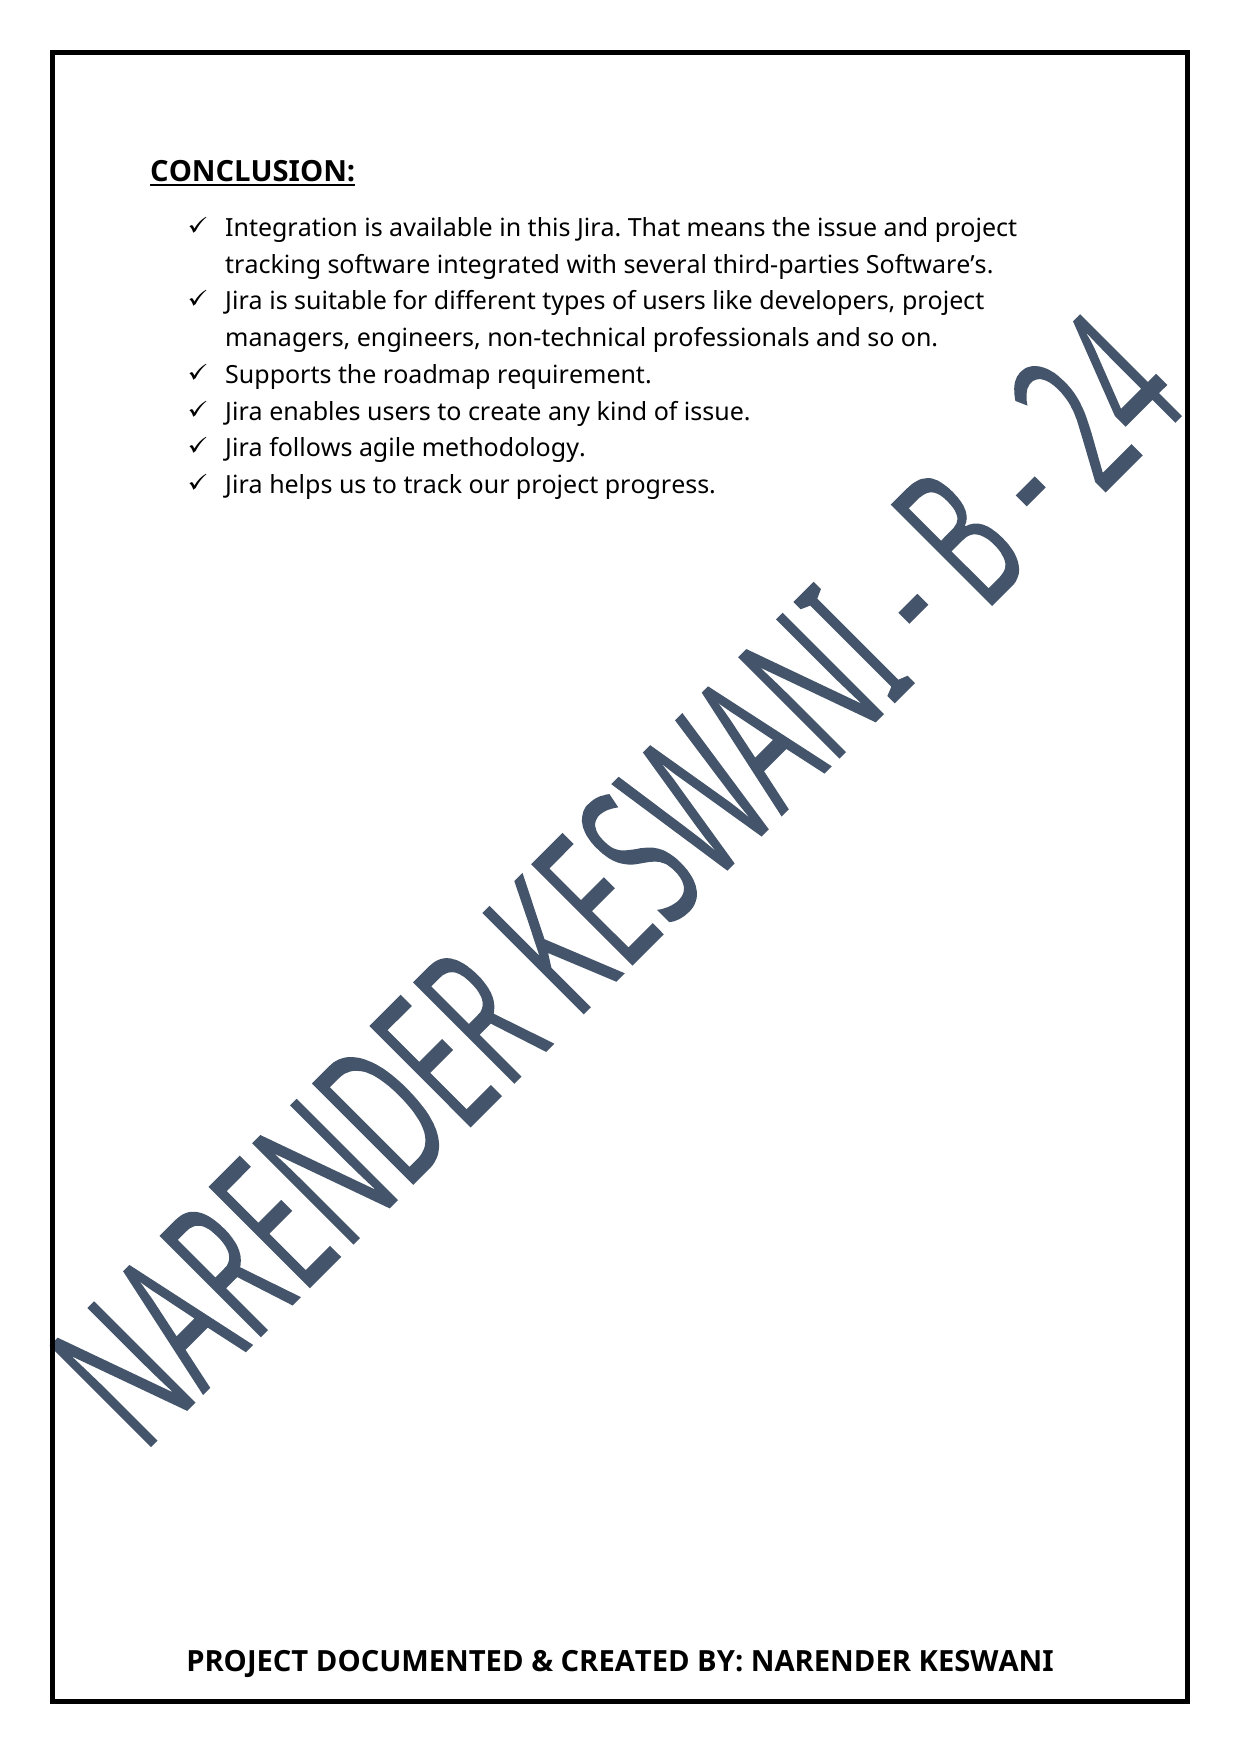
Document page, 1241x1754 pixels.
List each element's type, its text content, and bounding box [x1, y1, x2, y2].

text CONCLUSION: [150, 150, 1090, 190]
list Jira is suitable for different types of users like developers, project managers, engineers, non-technical professionals and so on. [187, 283, 1090, 354]
list Jira helps us to track our project progress. [187, 467, 1090, 501]
list Jira enables users to create any kind of issue. [187, 393, 1090, 427]
list Jira follows agile methodology. [187, 430, 1090, 464]
list Supports the roadmap requirement. [187, 357, 1090, 391]
list Integration is available in this Jira. That means the issue and project tracking software integrated with several third-parties Software’s. [187, 209, 1090, 280]
